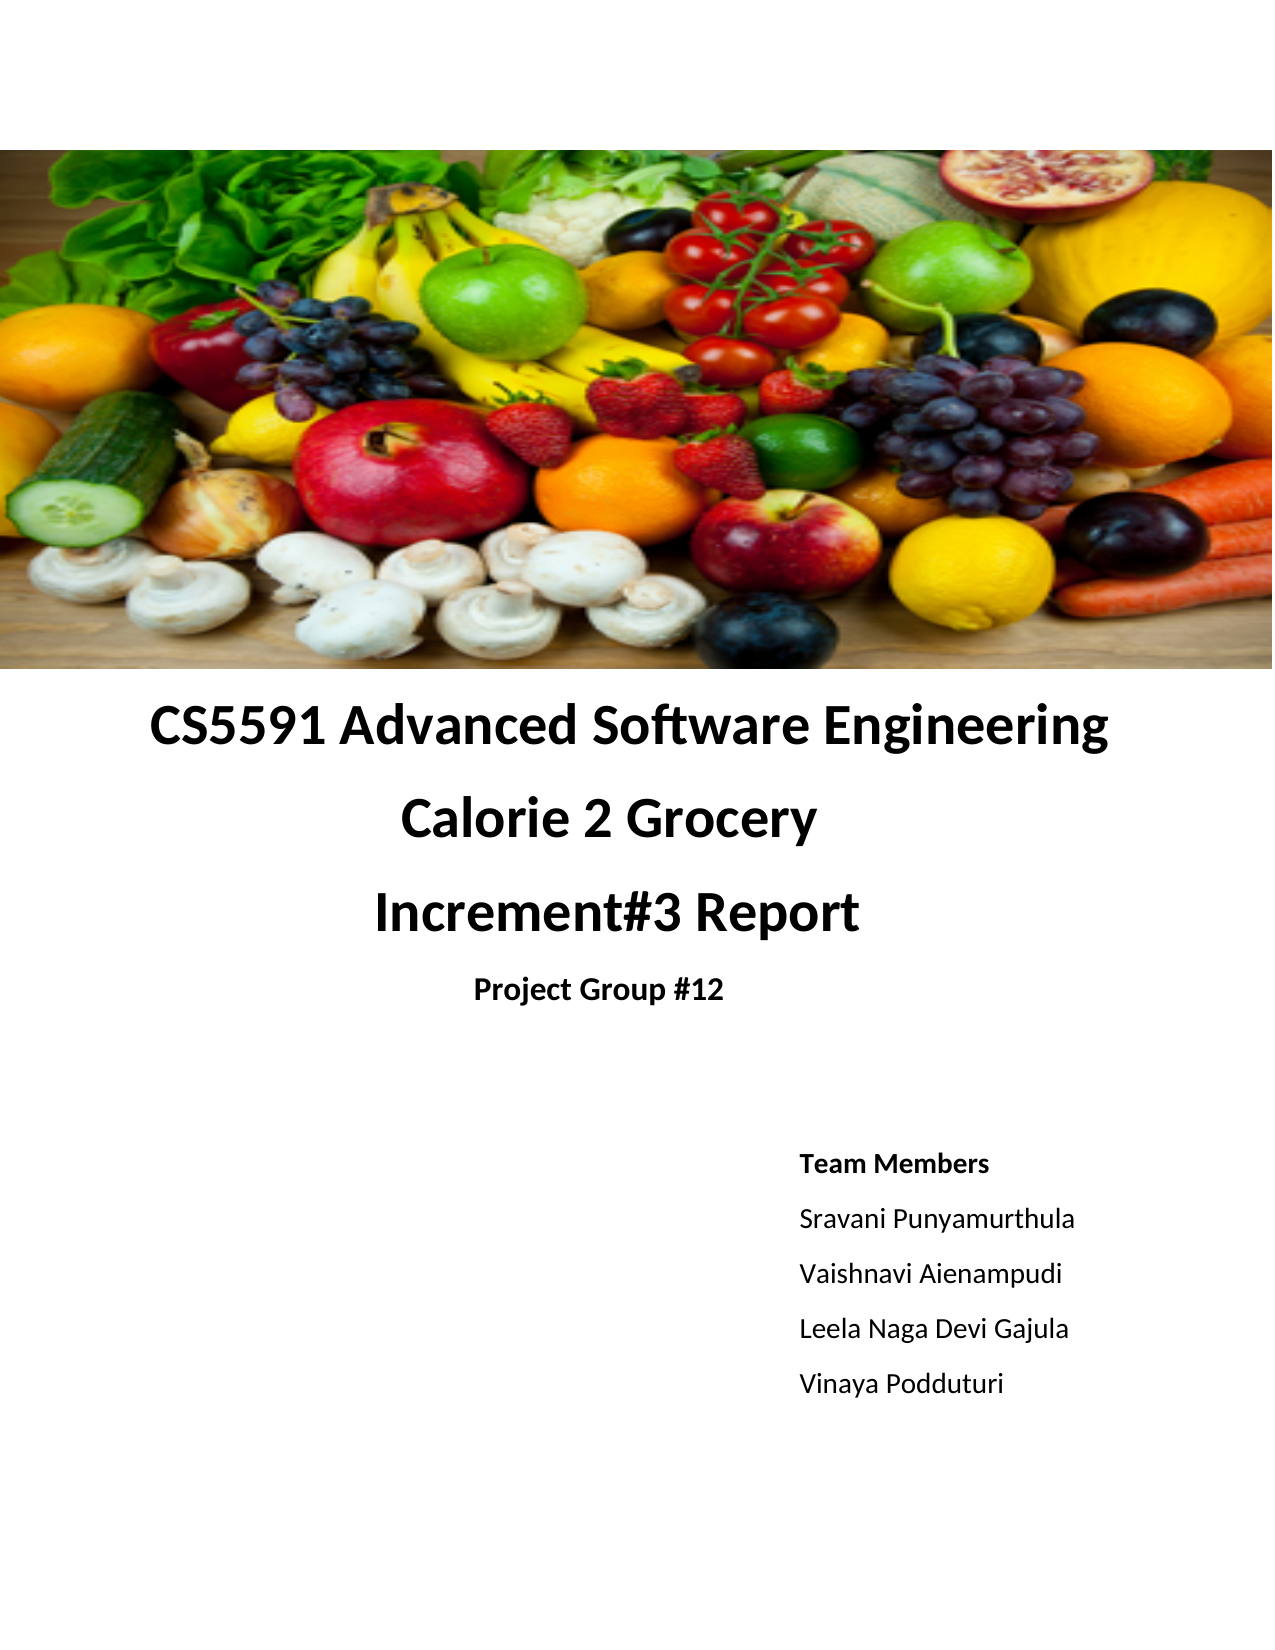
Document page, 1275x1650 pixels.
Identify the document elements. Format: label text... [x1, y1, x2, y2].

text Increment#3 Report [150, 875, 1125, 946]
text Project Group #12 [150, 968, 1125, 1009]
text Calorie 2 Grocery [150, 781, 1125, 852]
picture [0, 150, 1272, 669]
text CS5591 Advanced Software Engineering [150, 688, 1125, 759]
